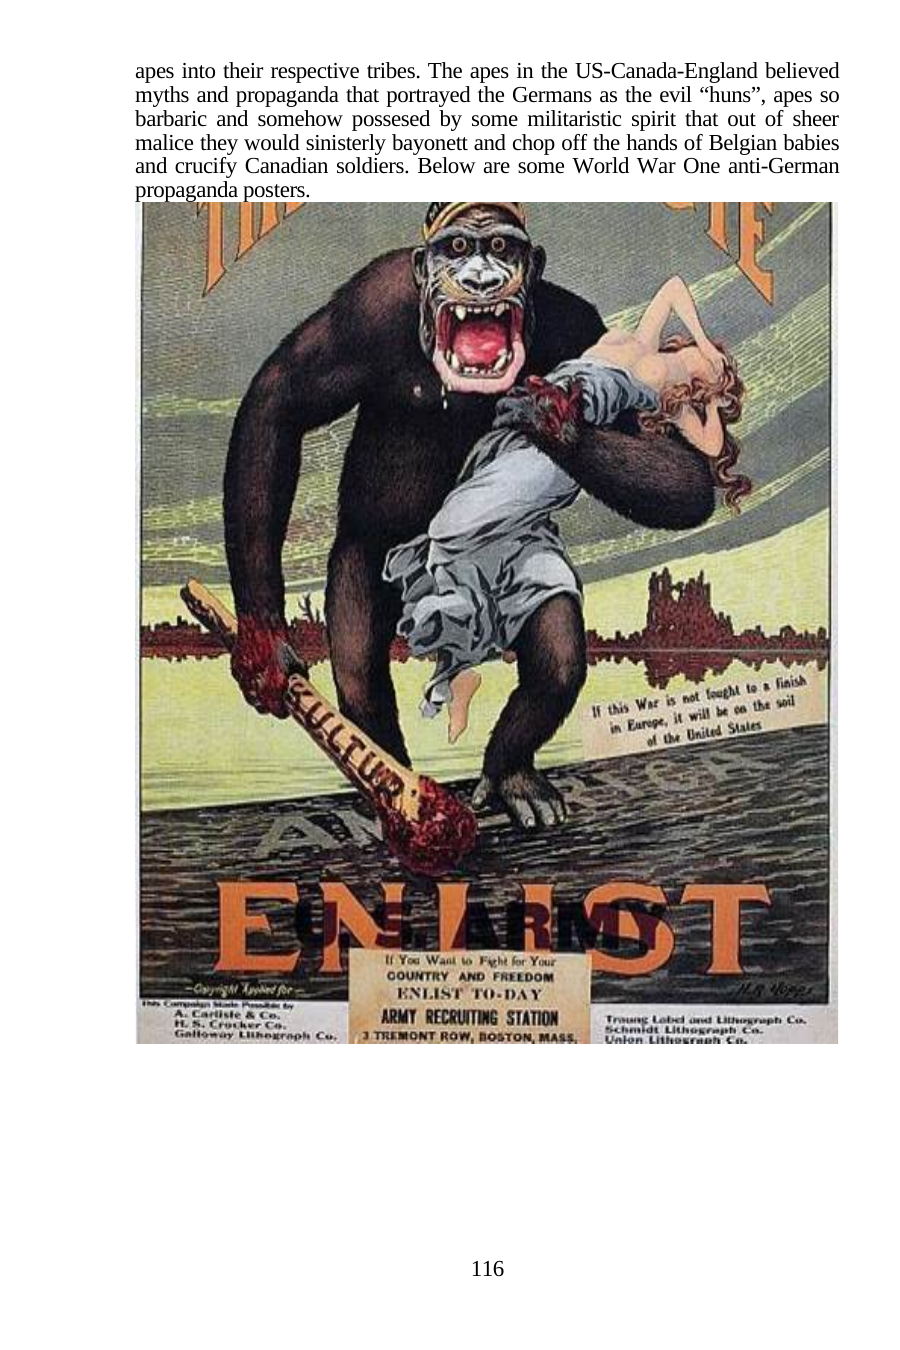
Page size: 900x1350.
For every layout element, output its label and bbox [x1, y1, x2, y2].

text [135, 60, 840, 202]
picture [135, 202, 839, 1044]
